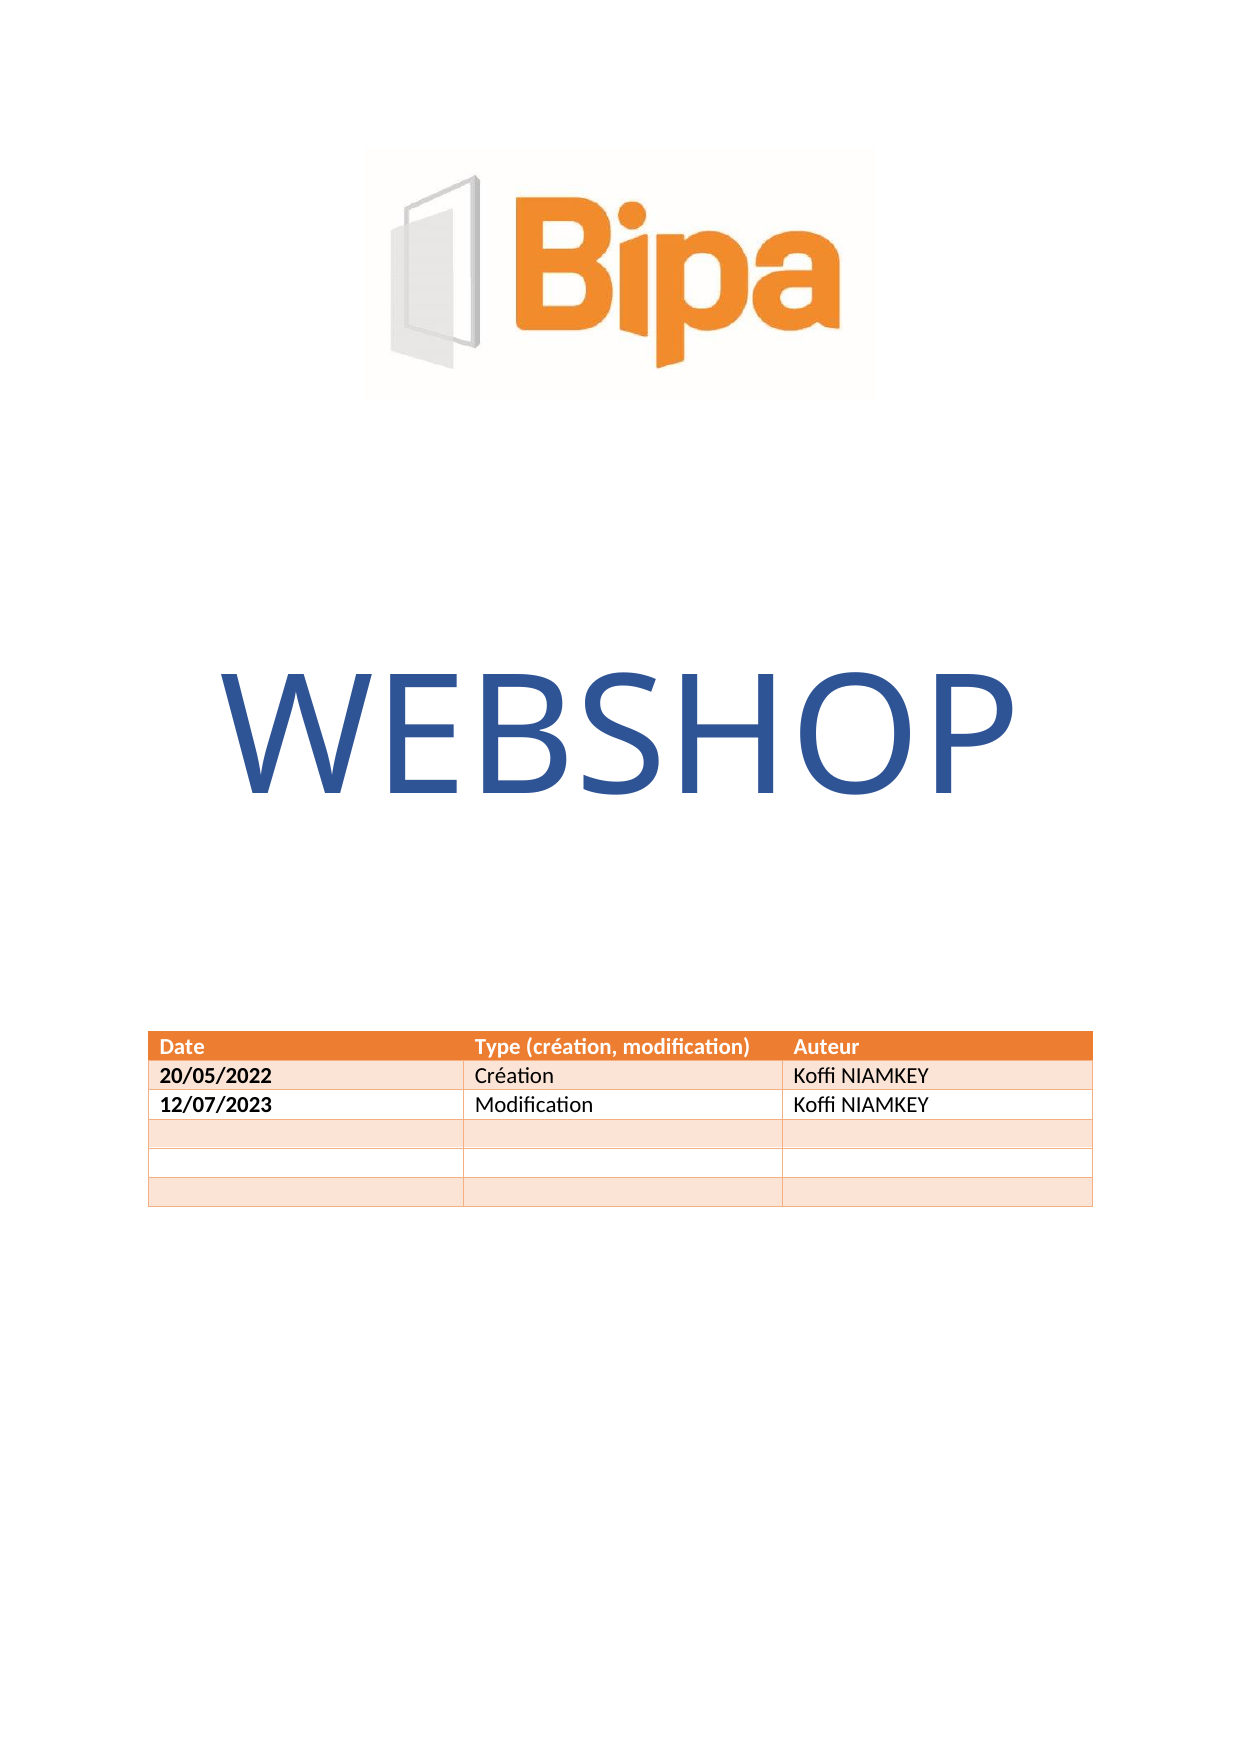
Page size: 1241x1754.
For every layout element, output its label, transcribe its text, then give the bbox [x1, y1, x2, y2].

table_header Type (création, modification) [464, 1032, 782, 1060]
subtitle WEBSHOP [148, 615, 1093, 842]
table_cell Création [464, 1061, 782, 1089]
table_cell [149, 1120, 463, 1147]
table_cell Koffi NIAMKEY [783, 1061, 1092, 1089]
table_header Date [149, 1032, 463, 1060]
table_cell [464, 1149, 782, 1177]
table_cell 12/07/2023 [149, 1090, 463, 1118]
table_cell [464, 1120, 782, 1147]
table_cell Modification [464, 1090, 782, 1118]
table_cell Koffi NIAMKEY [783, 1090, 1092, 1118]
table_cell [464, 1178, 782, 1206]
picture [365, 147, 875, 401]
table_cell [783, 1149, 1092, 1177]
table_cell [783, 1178, 1092, 1206]
table_cell [783, 1120, 1092, 1147]
table_cell [149, 1149, 463, 1177]
table_cell 20/05/2022 [149, 1061, 463, 1089]
table_cell [149, 1178, 463, 1206]
table_header Auteur [783, 1032, 1092, 1060]
